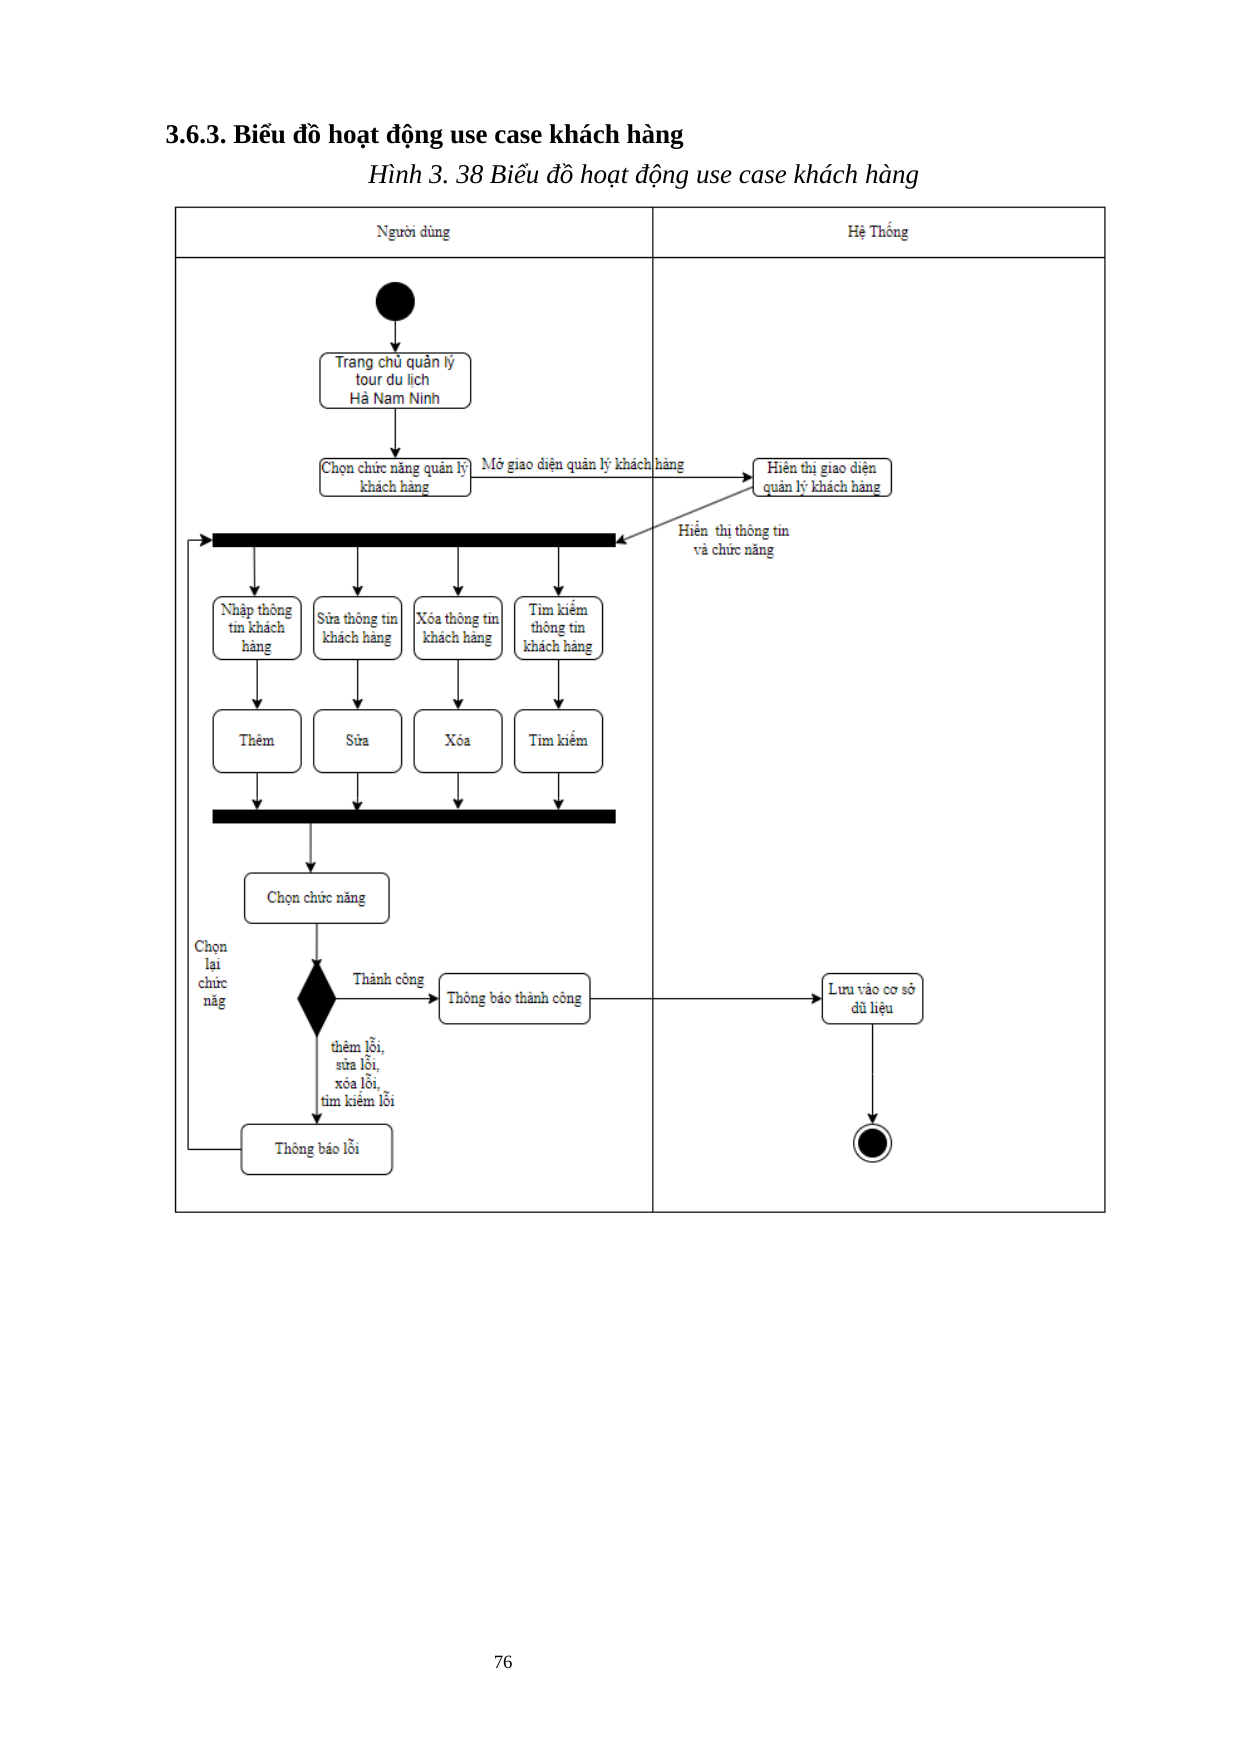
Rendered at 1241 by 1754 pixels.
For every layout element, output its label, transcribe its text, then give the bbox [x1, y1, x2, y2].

picture [165, 198, 1122, 1218]
subtitle 3.6.3. Biểu đồ hoạt động use case khách hàng [165, 118, 1122, 149]
text Hình 3. 38 Biểu đồ hoạt động use case khách hàng [165, 158, 1122, 190]
